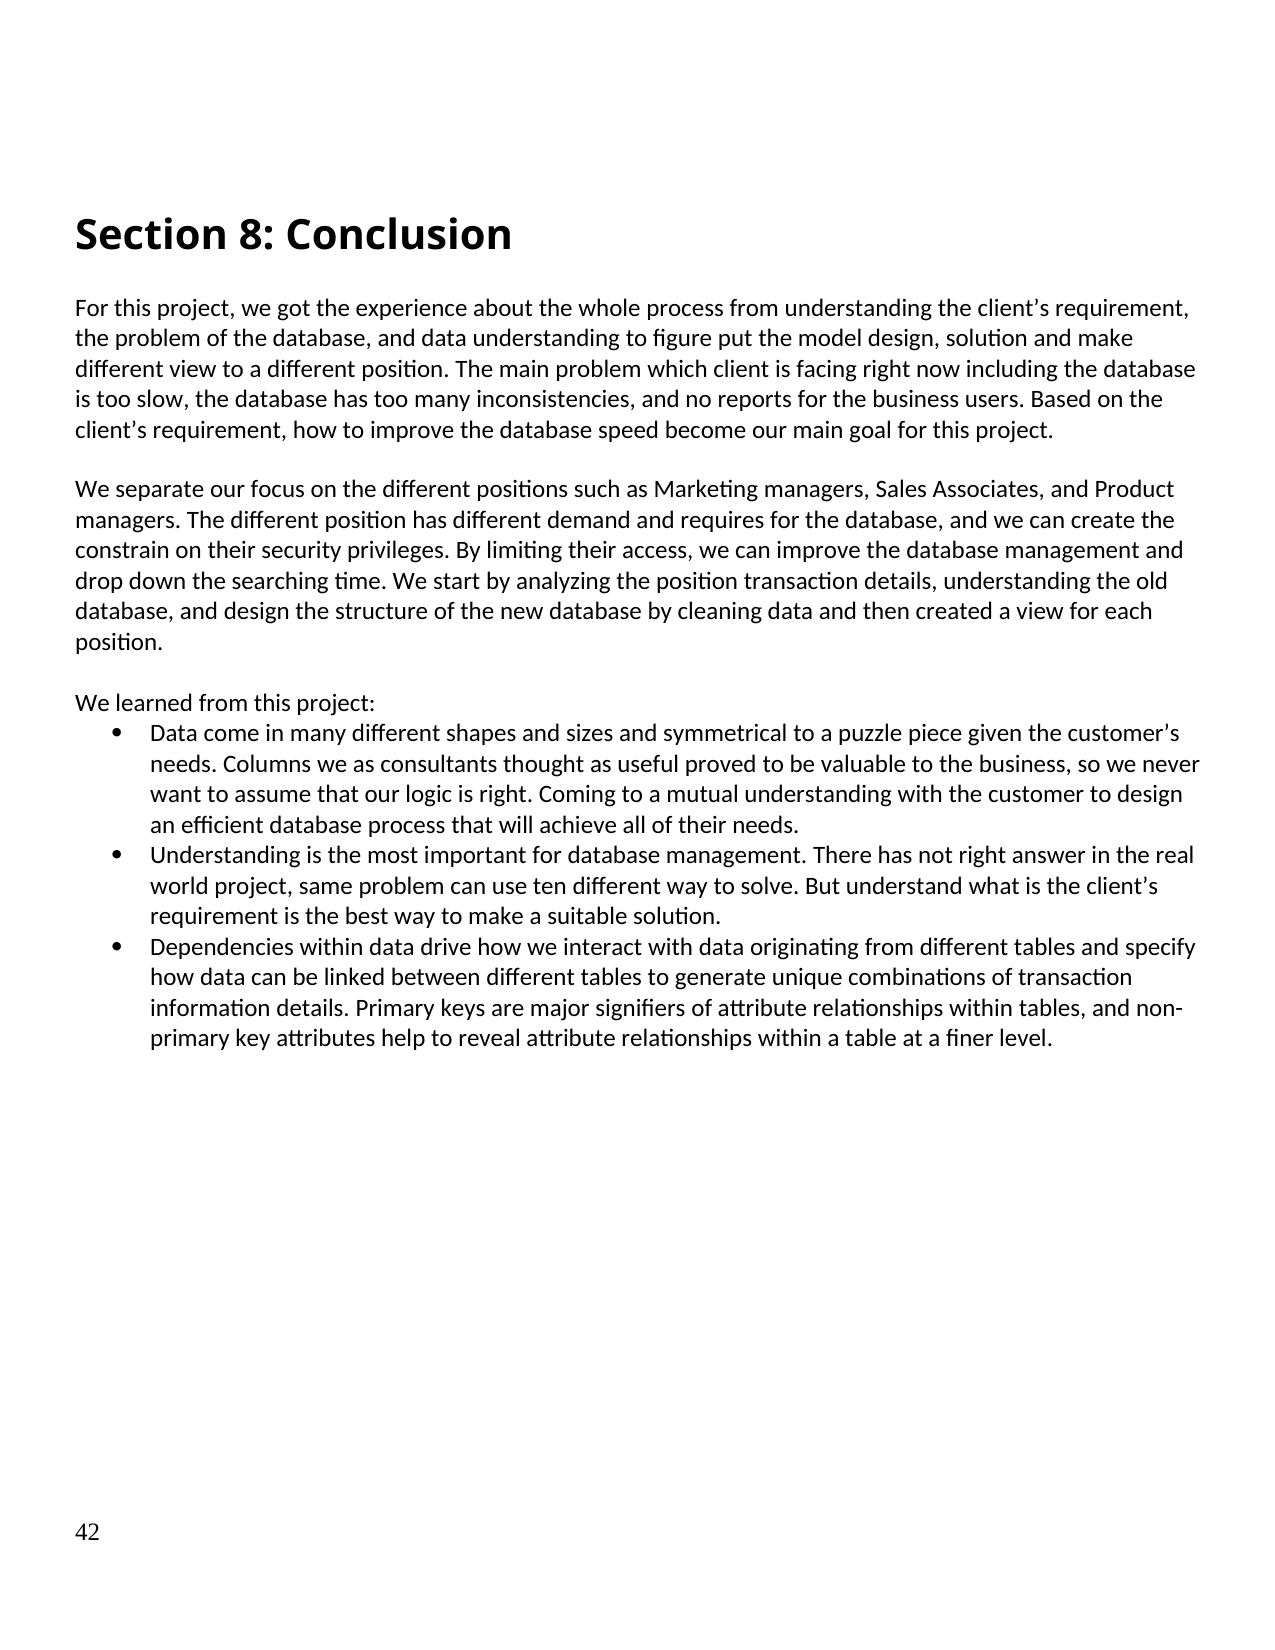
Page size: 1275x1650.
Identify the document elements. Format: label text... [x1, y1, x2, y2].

text Section 8: Conclusion [75, 204, 1200, 261]
text We separate our focus on the different positions such as Marketing managers, Sales Associates, and Product managers. The different position has different demand and requires for the database, and we can create the constrain on their security privileges. By limiting their access, we can improve the database management and drop down the searching time. We start by analyzing the position transaction details, understanding the old database, and design the structure of the new database by cleaning data and then created a view for each position. [75, 473, 1200, 656]
list Dependencies within data drive how we interact with data originating from different tables and specify how data can be linked between different tables to generate unique combinations of transaction information details. Primary keys are major signifiers of attribute relationships within tables, and non-primary key attributes help to reveal attribute relationships within a table at a finer level. [112, 931, 1200, 1053]
text We learned from this project: [75, 687, 1200, 717]
text For this project, we got the experience about the whole process from understanding the client’s requirement, the problem of the database, and data understanding to figure put the model design, solution and make different view to a different position. The main problem which client is facing right now including the database is too slow, the database has too many inconsistencies, and no reports for the business users. Based on the client’s requirement, how to improve the database speed become our main goal for this project. [75, 292, 1200, 444]
list Data come in many different shapes and sizes and symmetrical to a puzzle piece given the customer’s needs. Columns we as consultants thought as useful proved to be valuable to the business, so we never want to assume that our logic is right. Coming to a mutual understanding with the customer to design an efficient database process that will achieve all of their needs. [112, 717, 1200, 839]
list Understanding is the most important for database management. There has not right answer in the real world project, same problem can use ten different way to solve. But understand what is the client’s requirement is the best way to make a suitable solution. [112, 839, 1200, 931]
